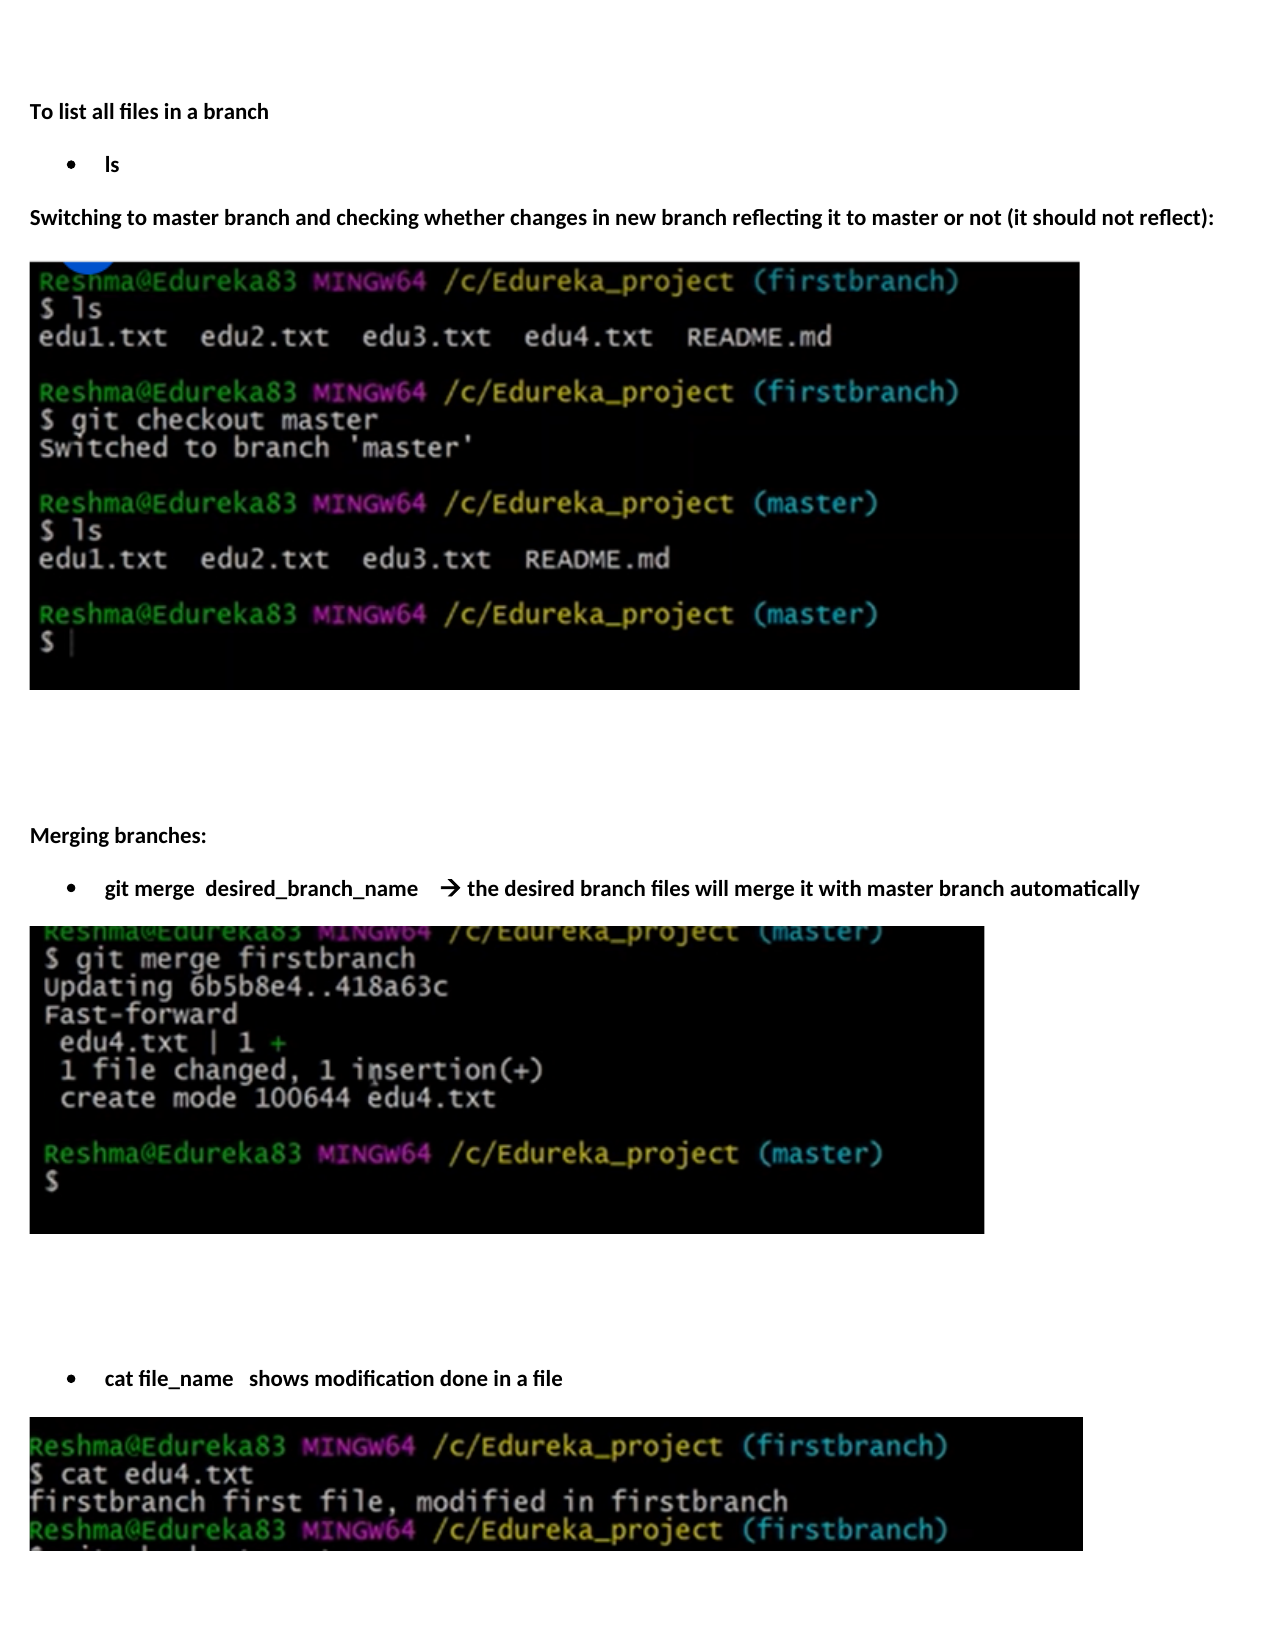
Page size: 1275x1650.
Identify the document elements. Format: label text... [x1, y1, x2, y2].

text Merging branches: [29, 821, 1240, 849]
list git merge desired_branch_name the desired branch files will merge it with master branch automatically [67, 874, 1240, 902]
text To list all files in a branch [29, 97, 1240, 125]
text Switching to master branch and checking whether changes in new branch reflecting it to master or not (it should not reflect): [29, 203, 1240, 231]
list cat file_name shows modification done in a file [67, 1364, 1240, 1392]
picture [29, 926, 985, 1234]
list ls [67, 150, 1240, 178]
picture [29, 256, 1080, 690]
picture [29, 1417, 1083, 1551]
